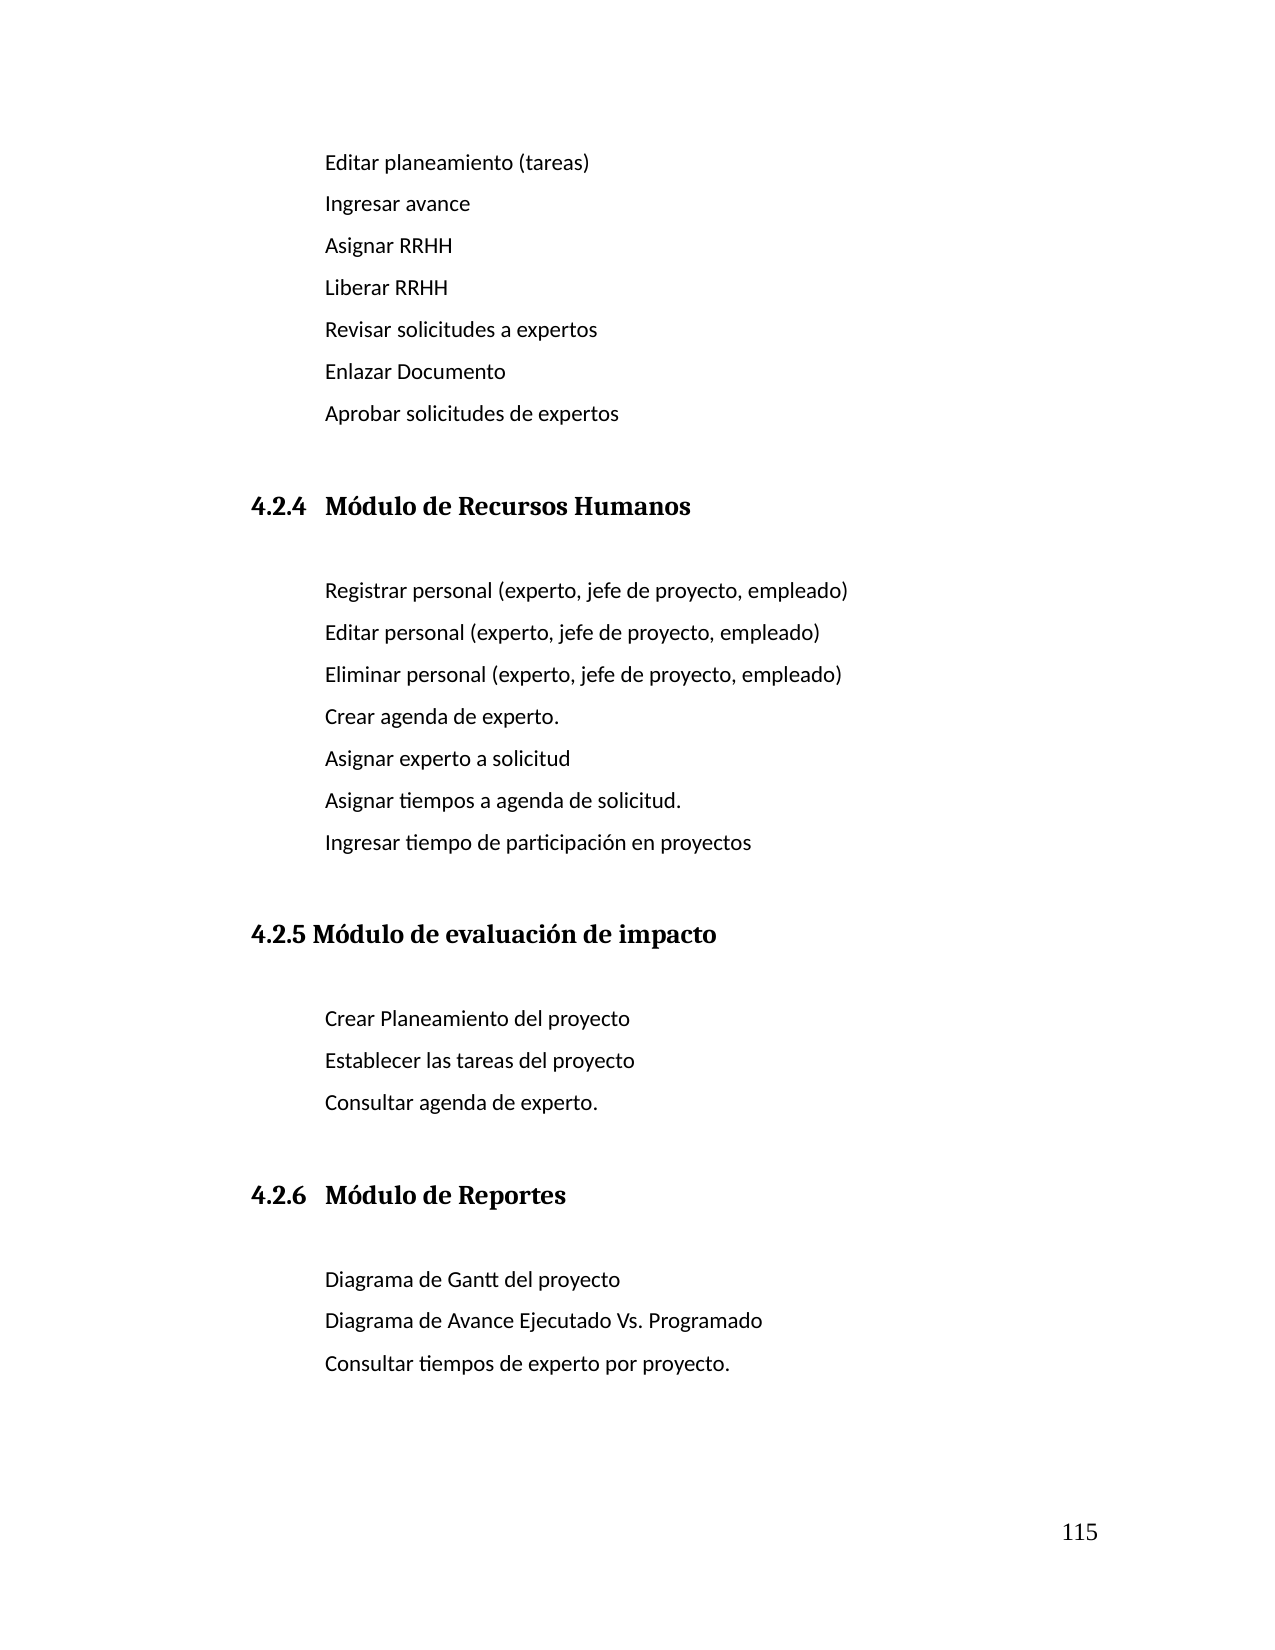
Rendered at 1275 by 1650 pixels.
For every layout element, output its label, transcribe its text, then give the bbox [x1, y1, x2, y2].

text Crear agenda de experto. [325, 702, 1098, 730]
subtitle 4.2.5 Módulo de evaluación de impacto [251, 919, 1098, 951]
text Registrar personal (experto, jefe de proyecto, empleado) [325, 576, 1098, 604]
text Eliminar personal (experto, jefe de proyecto, empleado) [325, 660, 1098, 688]
text Consultar agenda de experto. [325, 1088, 1098, 1116]
text Asignar tiempos a agenda de solicitud. [325, 786, 1098, 814]
text Diagrama de Gantt del proyecto [325, 1265, 1098, 1293]
text Ingresar avance [325, 189, 1098, 218]
text Editar planeamiento (tareas) [325, 148, 1098, 176]
subtitle 4.2.6 Módulo de Reportes [251, 1180, 1098, 1211]
text Editar personal (experto, jefe de proyecto, empleado) [325, 618, 1098, 646]
text Enlazar Documento [325, 357, 1098, 386]
text Diagrama de Avance Ejecutado Vs. Programado [325, 1307, 1098, 1335]
text Liberar RRHH [325, 273, 1098, 302]
text Consultar tiempos de experto por proyecto. [325, 1349, 1098, 1377]
text Ingresar tiempo de participación en proyectos [325, 828, 1098, 856]
text Asignar experto a solicitud [325, 744, 1098, 772]
text Revisar solicitudes a expertos [325, 316, 1098, 343]
text Asignar RRHH [325, 232, 1098, 259]
text Establecer las tareas del proyecto [325, 1046, 1098, 1074]
text Crear Planeamiento del proyecto [325, 1004, 1098, 1032]
text Aprobar solicitudes de expertos [325, 399, 1098, 427]
subtitle 4.2.4 Módulo de Recursos Humanos [251, 491, 1098, 522]
